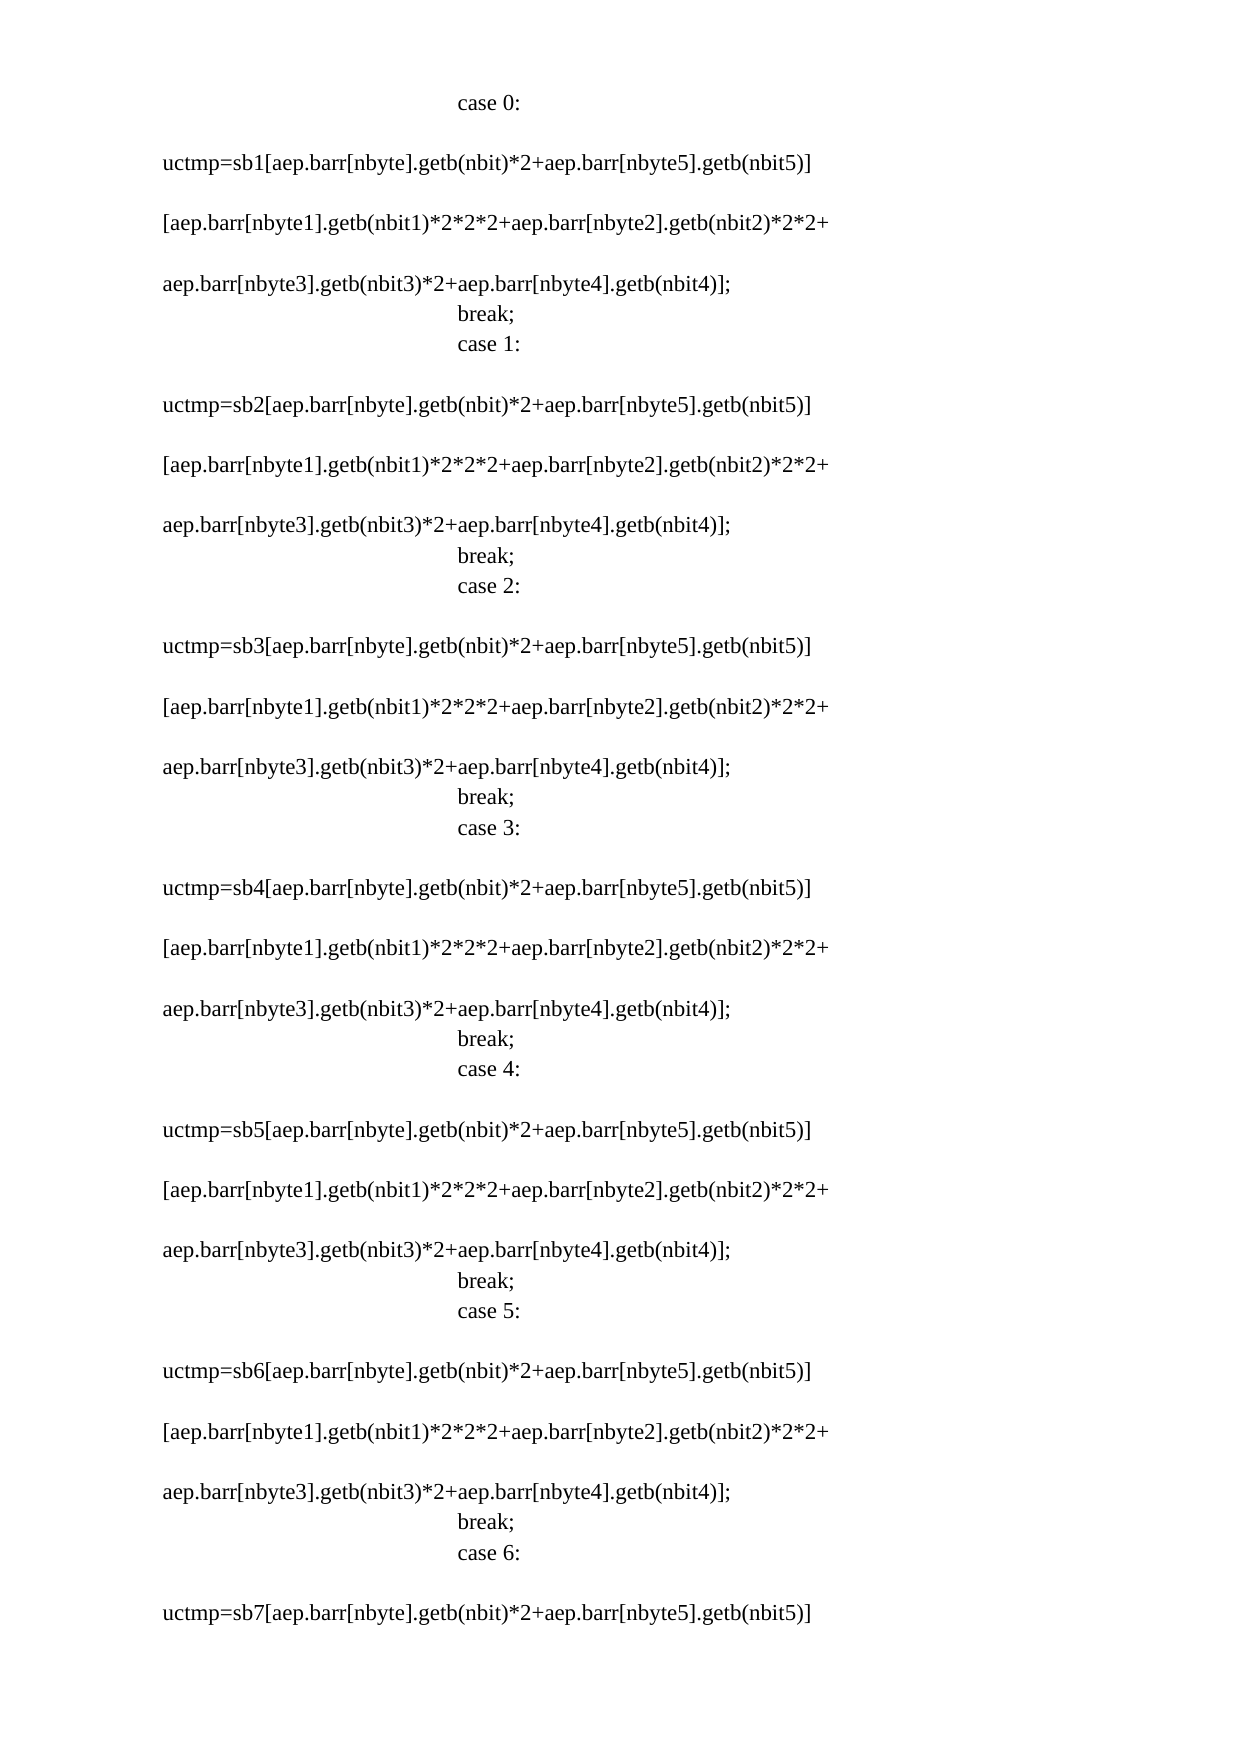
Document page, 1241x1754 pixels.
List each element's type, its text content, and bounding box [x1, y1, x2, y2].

text case 1: [89, 330, 1152, 357]
text case 4: [89, 1055, 1152, 1082]
text case 3: [89, 814, 1152, 840]
text uctmp=sb3[aep.barr[nbyte].getb(nbit)*2+aep.barr[nbyte5].getb(nbit5)] [89, 602, 1152, 659]
text case 6: [89, 1539, 1152, 1565]
text uctmp=sb7[aep.barr[nbyte].getb(nbit)*2+aep.barr[nbyte5].getb(nbit5)] [89, 1569, 1152, 1625]
text aep.barr[nbyte3].getb(nbit3)*2+aep.barr[nbyte4].getb(nbit4)]; [89, 1206, 1152, 1263]
text case 5: [89, 1297, 1152, 1323]
text [aep.barr[nbyte1].getb(nbit1)*2*2*2+aep.barr[nbyte2].getb(nbit2)*2*2+ [89, 663, 1152, 719]
text break; [89, 1025, 1152, 1051]
text [aep.barr[nbyte1].getb(nbit1)*2*2*2+aep.barr[nbyte2].getb(nbit2)*2*2+ [89, 904, 1152, 961]
text break; [89, 783, 1152, 810]
text uctmp=sb1[aep.barr[nbyte].getb(nbit)*2+aep.barr[nbyte5].getb(nbit5)] [89, 119, 1152, 175]
text aep.barr[nbyte3].getb(nbit3)*2+aep.barr[nbyte4].getb(nbit4)]; [89, 965, 1152, 1021]
text [aep.barr[nbyte1].getb(nbit1)*2*2*2+aep.barr[nbyte2].getb(nbit2)*2*2+ [89, 179, 1152, 236]
text aep.barr[nbyte3].getb(nbit3)*2+aep.barr[nbyte4].getb(nbit4)]; [89, 481, 1152, 538]
text case 0: [89, 89, 1152, 115]
text aep.barr[nbyte3].getb(nbit3)*2+aep.barr[nbyte4].getb(nbit4)]; [89, 240, 1152, 296]
text break; [89, 1267, 1152, 1293]
text break; [89, 1508, 1152, 1535]
text [aep.barr[nbyte1].getb(nbit1)*2*2*2+aep.barr[nbyte2].getb(nbit2)*2*2+ [89, 1146, 1152, 1202]
text case 2: [89, 572, 1152, 598]
text uctmp=sb2[aep.barr[nbyte].getb(nbit)*2+aep.barr[nbyte5].getb(nbit5)] [89, 361, 1152, 417]
text [aep.barr[nbyte1].getb(nbit1)*2*2*2+aep.barr[nbyte2].getb(nbit2)*2*2+ [89, 421, 1152, 477]
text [89, 1388, 1152, 1444]
text aep.barr[nbyte3].getb(nbit3)*2+aep.barr[nbyte4].getb(nbit4)]; [89, 723, 1152, 779]
text uctmp=sb6[aep.barr[nbyte].getb(nbit)*2+aep.barr[nbyte5].getb(nbit5)] [89, 1327, 1152, 1384]
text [89, 1448, 1152, 1504]
text break; [89, 542, 1152, 568]
text uctmp=sb4[aep.barr[nbyte].getb(nbit)*2+aep.barr[nbyte5].getb(nbit5)] [89, 844, 1152, 900]
text break; [89, 300, 1152, 326]
text uctmp=sb5[aep.barr[nbyte].getb(nbit)*2+aep.barr[nbyte5].getb(nbit5)] [89, 1086, 1152, 1142]
